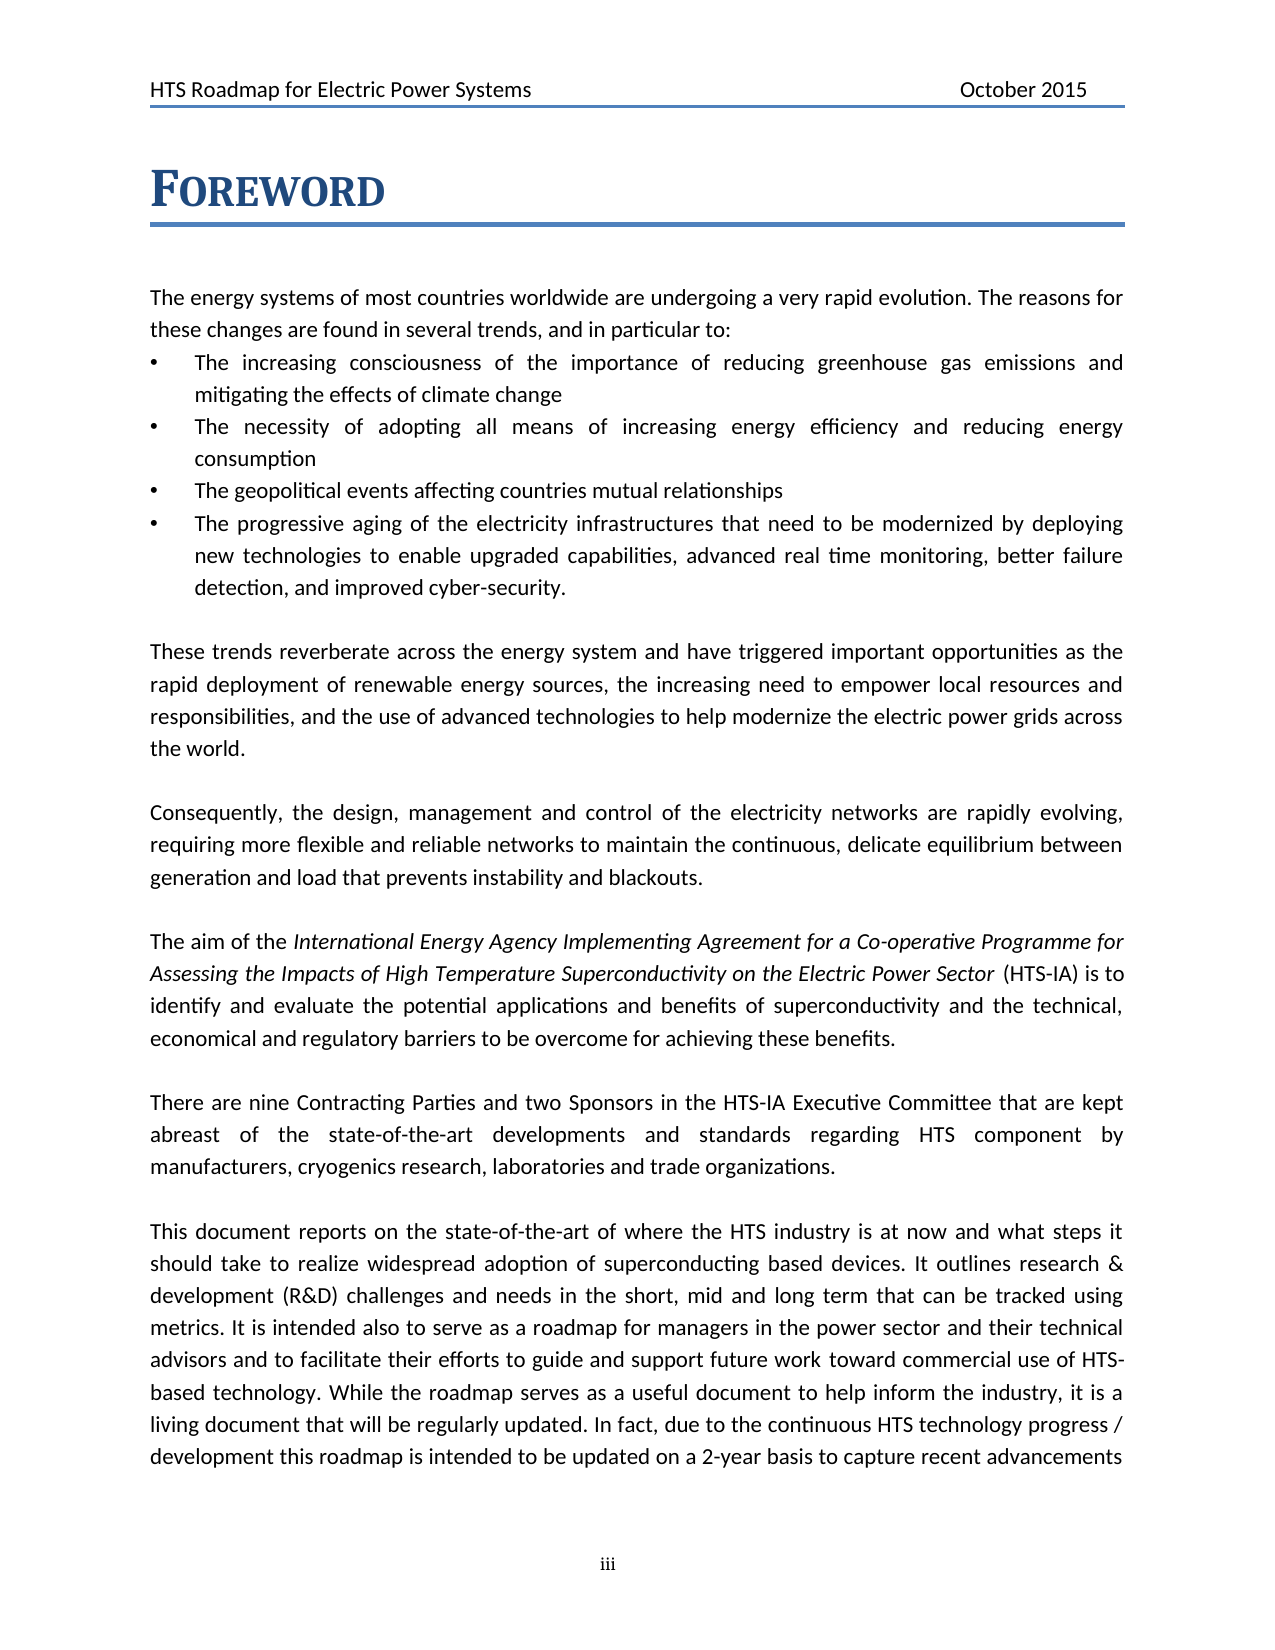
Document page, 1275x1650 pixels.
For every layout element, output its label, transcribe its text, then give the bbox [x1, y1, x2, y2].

subtitle Foreword [150, 158, 1125, 222]
list The necessity of adopting all means of increasing energy efficiency and reducing energy consumption [150, 412, 1125, 472]
text Consequently, the design, management and control of the electricity networks are rapidly evolving, requiring more flexible and reliable networks to maintain the continuous, delicate equilibrium between generation and load that prevents instability and blackouts. [150, 798, 1125, 891]
text There are nine Contracting Parties and two Sponsors in the HTS-IA Executive Committee that are kept abreast of the state-of-the-art developments and standards regarding HTS component by manufacturers, cryogenics research, laboratories and trade organizations. [150, 1088, 1125, 1181]
text The energy systems of most countries worldwide are undergoing a very rapid evolution. The reasons for these changes are found in several trends, and in particular to: [150, 283, 1125, 344]
text The aim of the International Energy Agency Implementing Agreement for a Co-operative Programme for Assessing the Impacts of High Temperature Superconductivity on the Electric Power Sector (HTS-IA) is to identify and evaluate the potential applications and benefits of superconductivity and the technical, economical and regulatory barriers to be overcome for achieving these benefits. [150, 927, 1125, 1052]
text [150, 1217, 1125, 1470]
list The progressive aging of the electricity infrastructures that need to be modernized by deploying new technologies to enable upgraded capabilities, advanced real time monitoring, better failure detection, and improved cyber-security. [150, 509, 1125, 601]
list The increasing consciousness of the importance of reducing greenhouse gas emissions and mitigating the effects of climate change [150, 348, 1125, 408]
text These trends reverberate across the energy system and have triggered important opportunities as the rapid deployment of renewable energy sources, the increasing need to empower local resources and responsibilities, and the use of advanced technologies to help modernize the electric power grids across the world. [150, 637, 1125, 762]
list The geopolitical events affecting countries mutual relationships [150, 477, 1125, 504]
